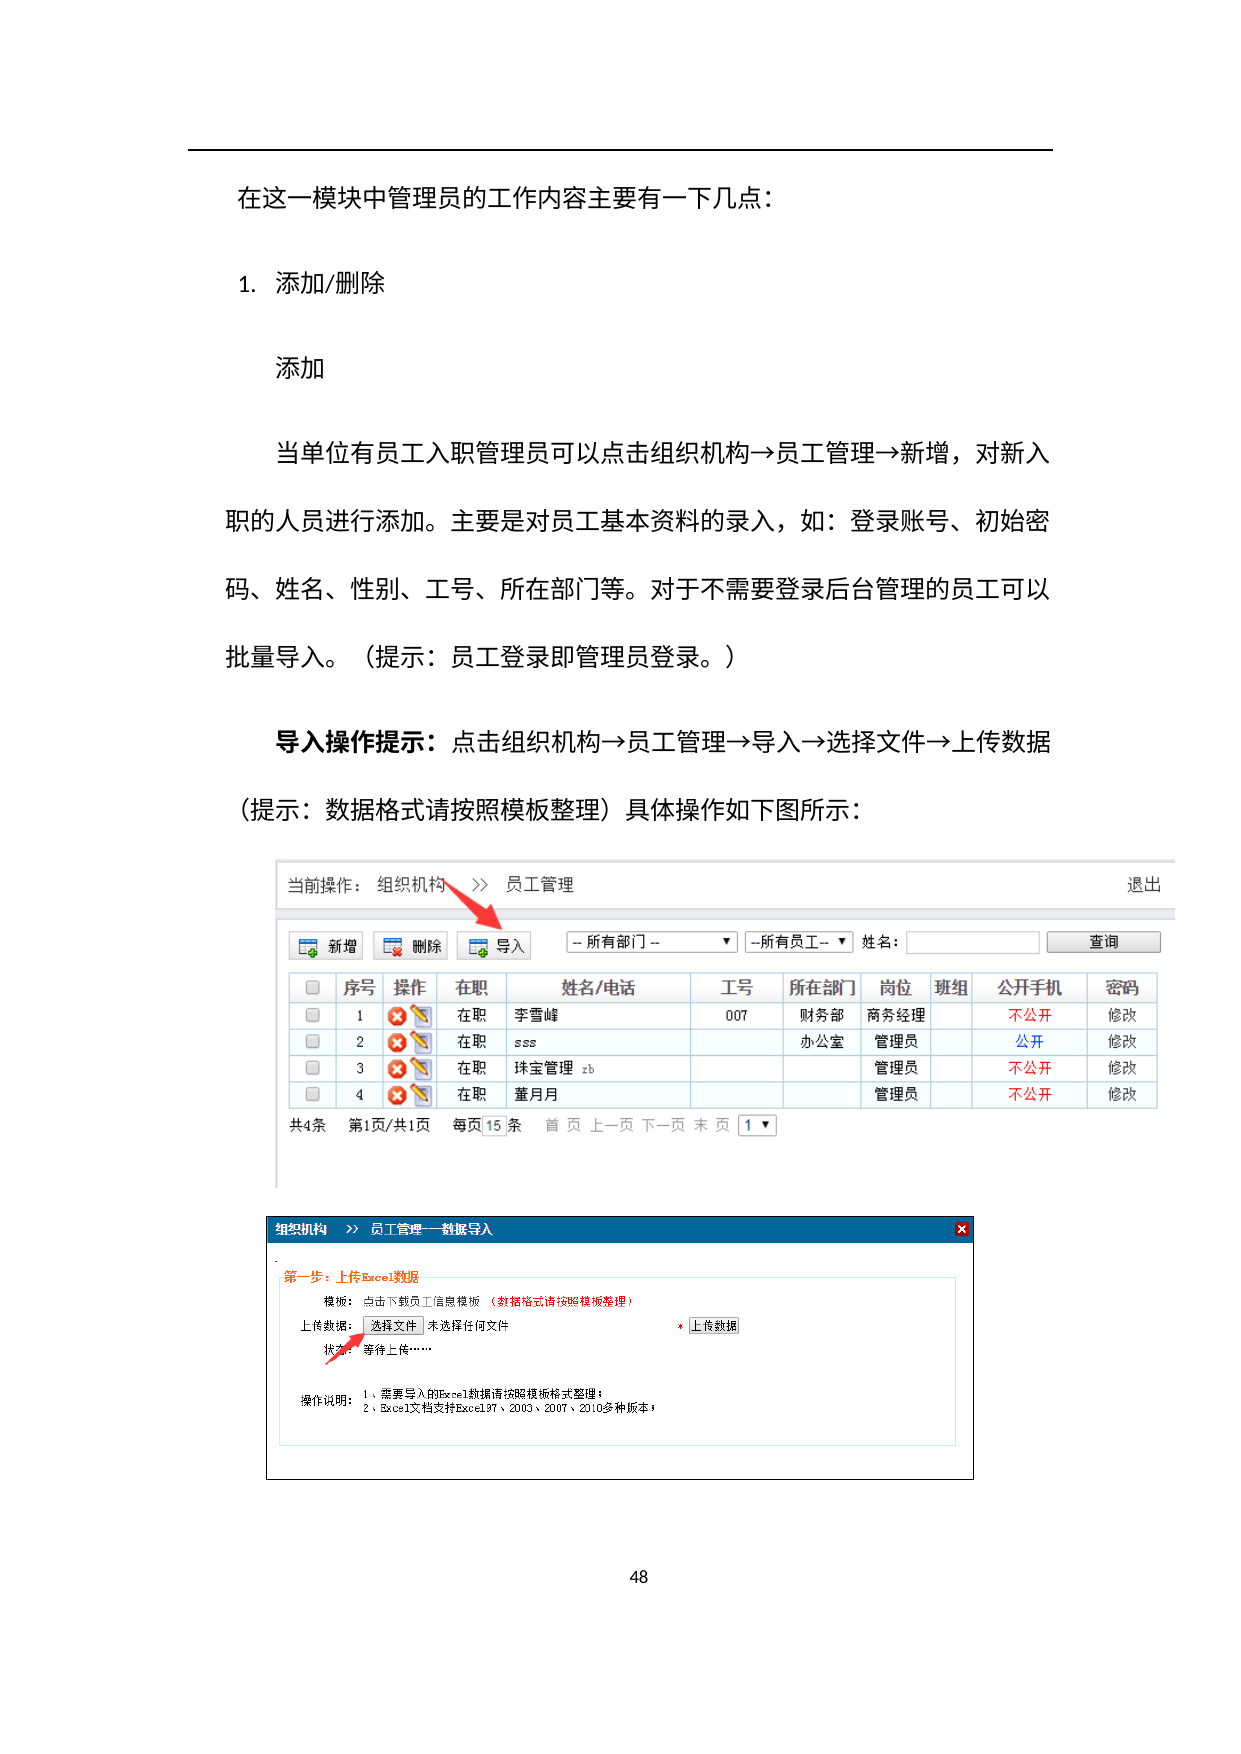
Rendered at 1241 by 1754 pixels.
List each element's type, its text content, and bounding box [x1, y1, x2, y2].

picture [267, 1244, 973, 1479]
picture [277, 1224, 287, 1234]
picture [397, 1224, 421, 1234]
text 导入操作提示：点击组织机构→员工管理→导入→选择文件→上传数据（提示：数据格式请按照模板整理）具体操作如下图所示： [225, 706, 1053, 842]
picture [456, 1224, 466, 1234]
text 添加 [225, 333, 1053, 401]
list 添加/删除 [187, 248, 1053, 316]
picture [301, 1224, 311, 1234]
text 在这一模块中管理员的工作内容主要有一下几点： [187, 163, 1053, 231]
picture [956, 1223, 968, 1235]
picture [275, 859, 1175, 1188]
text 当单位有员工入职管理员可以点击组织机构→员工管理→新增，对新入职的人员进行添加。主要是对员工基本资料的录入，如：登录账号、初始密码、姓名、性别、工号、所在部门等。对于不需要登录后台管理的员工可以批量导入。（提示：员工登录即管理员登录。） [225, 418, 1053, 689]
picture [444, 1224, 453, 1234]
picture [483, 1224, 490, 1233]
